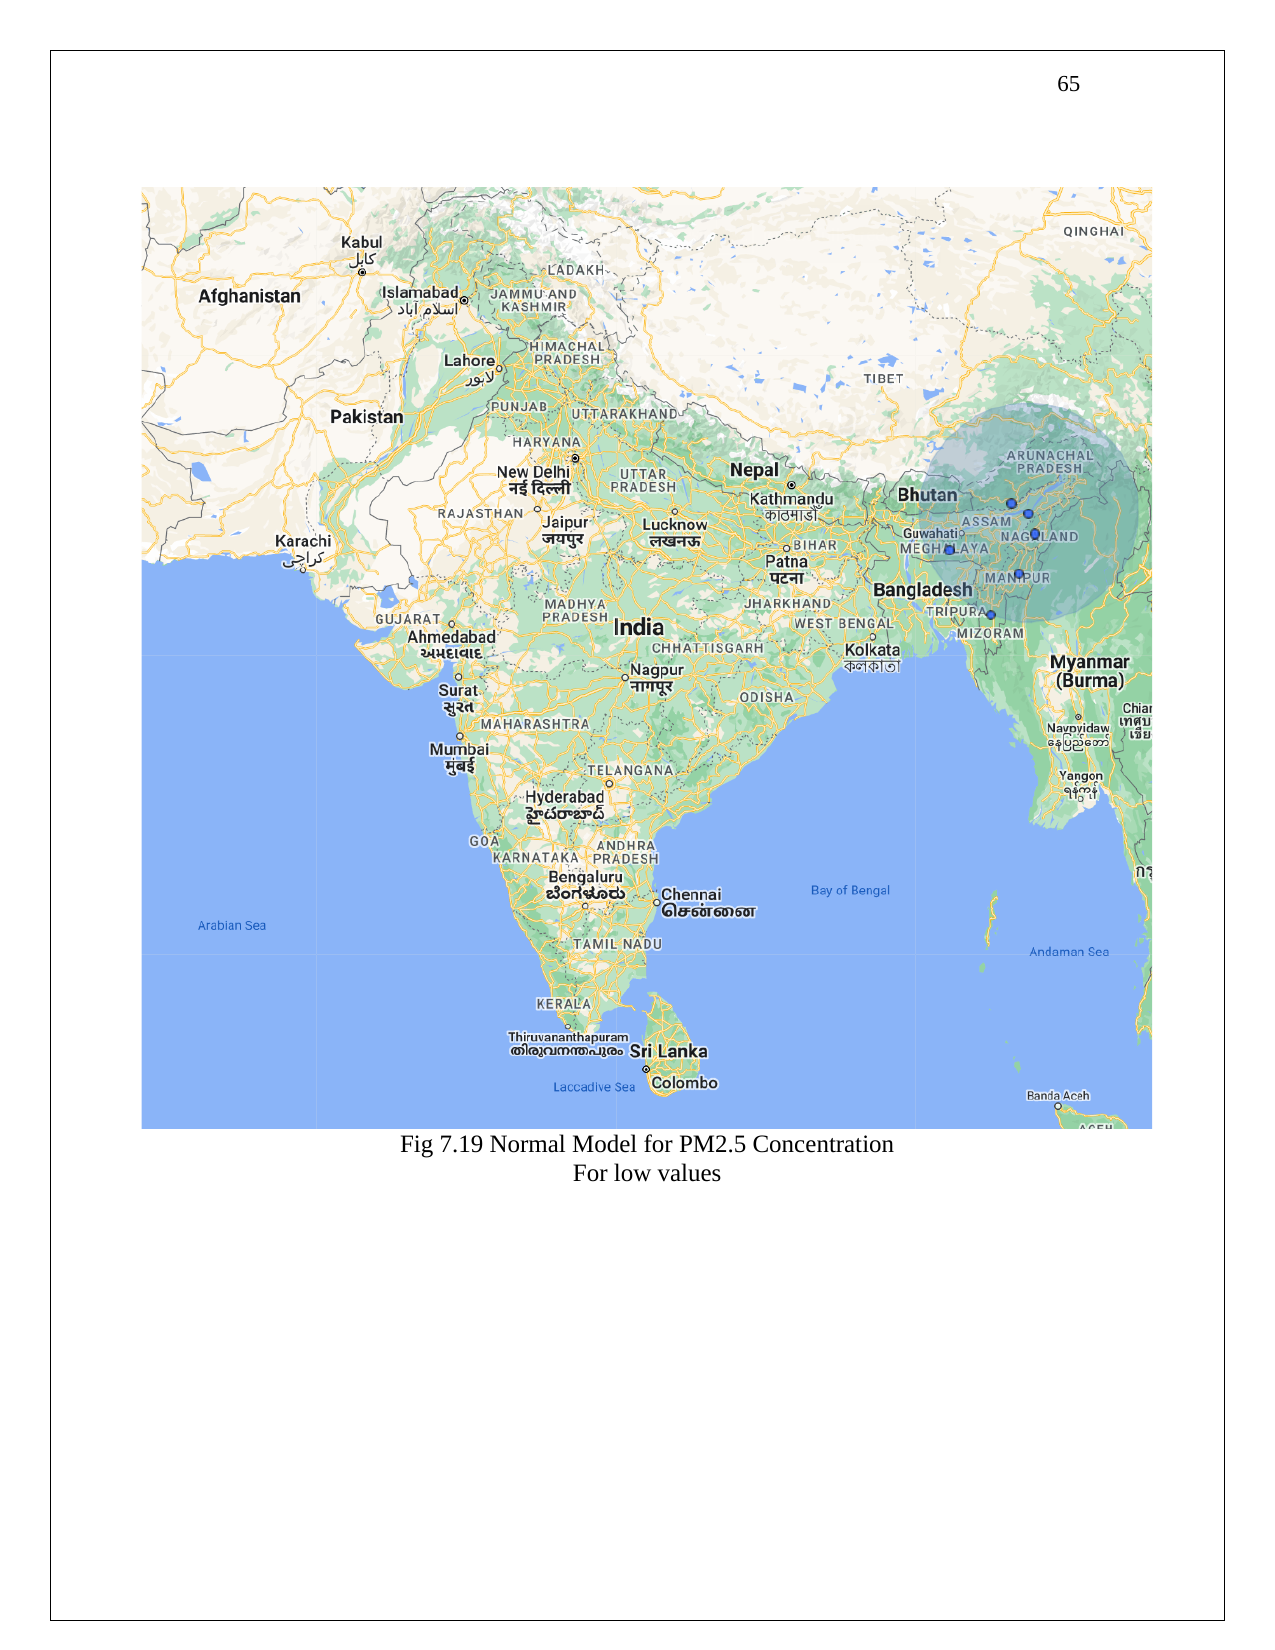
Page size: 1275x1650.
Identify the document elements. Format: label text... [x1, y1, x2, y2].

subtitle Fig 7.19 Normal Model for PM2.5 Concentration [142, 1129, 1152, 1157]
subtitle For low values [142, 1158, 1152, 1187]
picture [141, 187, 1153, 1129]
